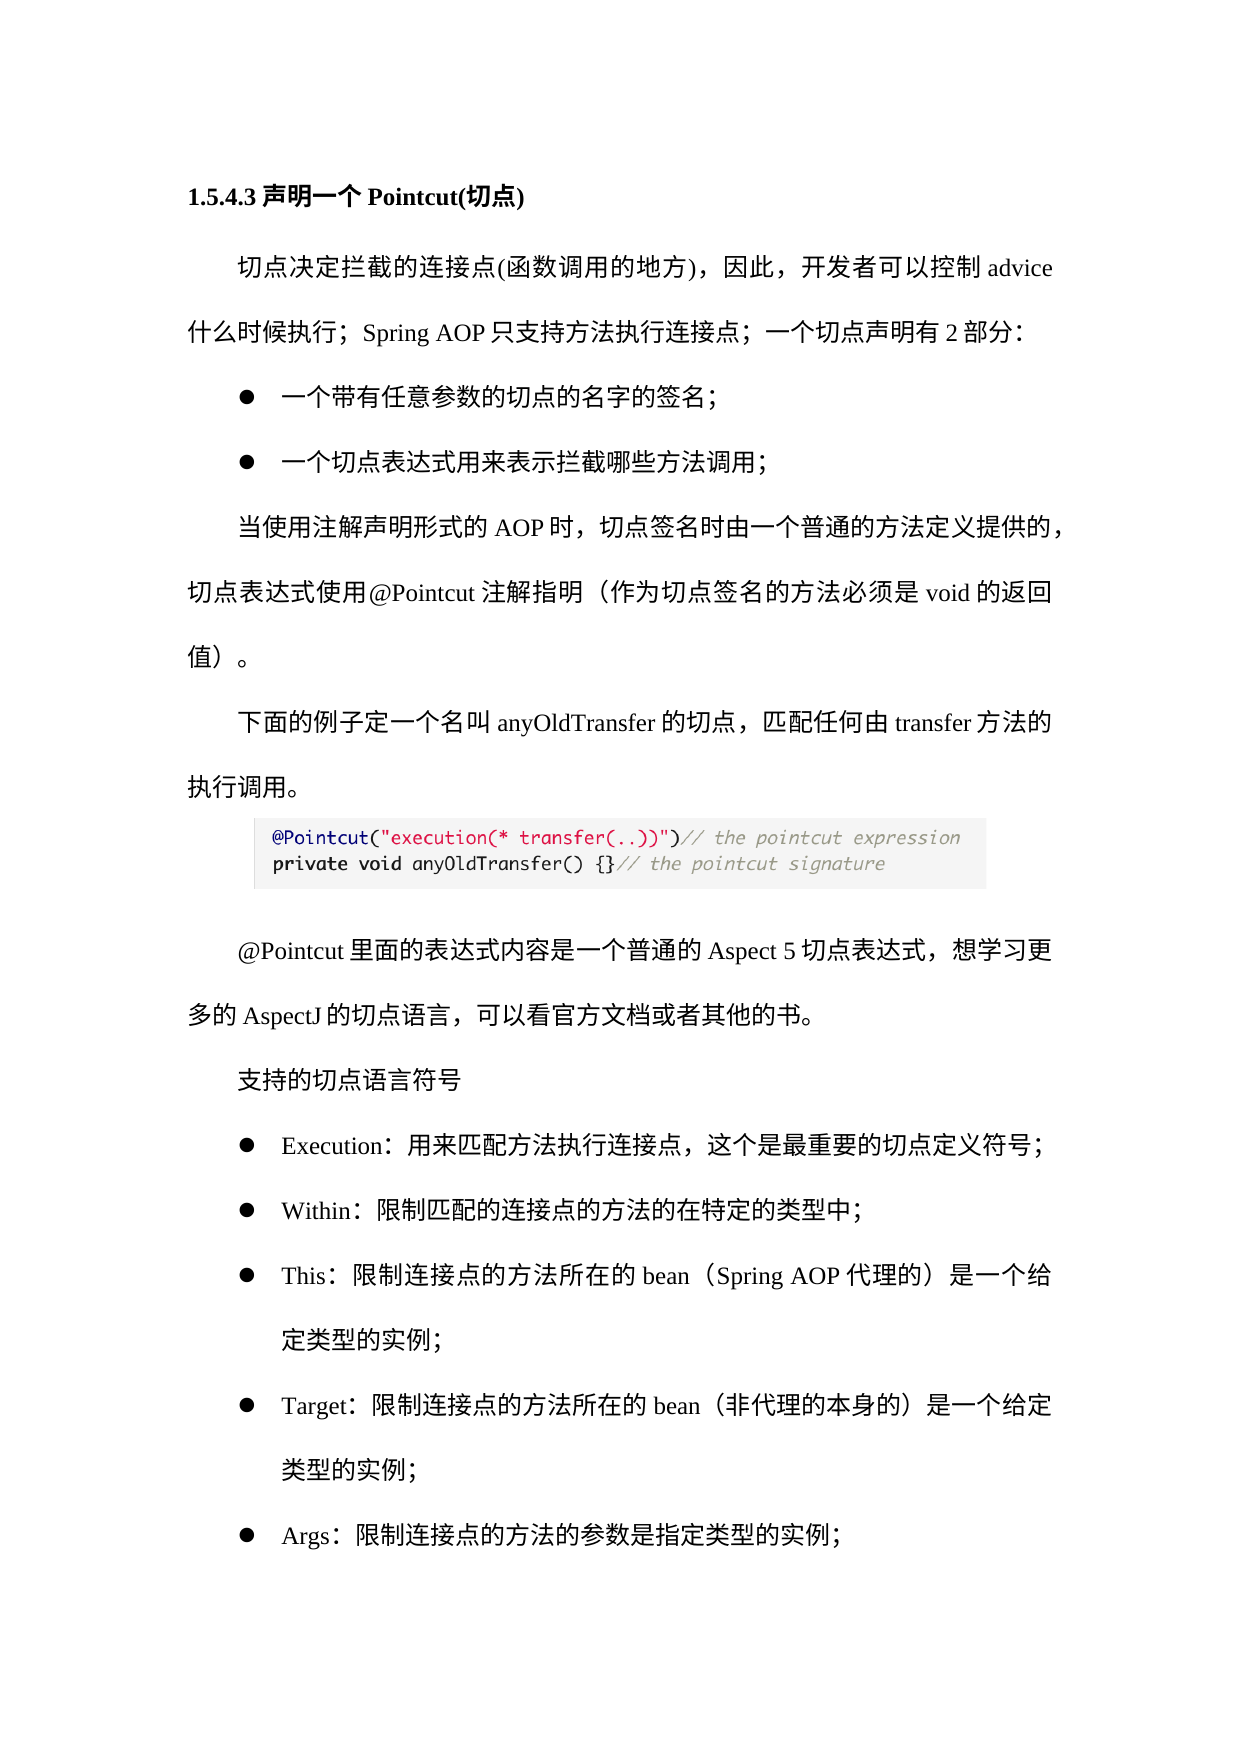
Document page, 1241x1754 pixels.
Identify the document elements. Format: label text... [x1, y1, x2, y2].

list This：限制连接点的方法所在的bean（Spring AOP代理的）是一个给定类型的实例； [237, 1241, 1053, 1371]
list Target：限制连接点的方法所在的bean（非代理的本身的）是一个给定类型的实例； [237, 1371, 1053, 1501]
text 当使用注解声明形式的AOP时，切点签名时由一个普通的方法定义提供的，切点表达式使用@Pointcut注解指明（作为切点签名的方法必须是void的返回值）。 [187, 493, 1053, 688]
list Execution：用来匹配方法执行连接点，这个是最重要的切点定义符号； [237, 1111, 1053, 1176]
list Args：限制连接点的方法的参数是指定类型的实例； [237, 1501, 1053, 1566]
list 一个切点表达式用来表示拦截哪些方法调用； [237, 428, 1053, 493]
text 支持的切点语言符号 [187, 1046, 1053, 1111]
text 切点决定拦截的连接点(函数调用的地方)，因此，开发者可以控制advice什么时候执行；Spring AOP只支持方法执行连接点；一个切点声明有2部分： [187, 233, 1053, 363]
list Within：限制匹配的连接点的方法的在特定的类型中； [237, 1176, 1053, 1241]
subtitle 1.5.4.3 声明一个Pointcut(切点) [187, 162, 1053, 227]
text @Pointcut里面的表达式内容是一个普通的Aspect 5切点表达式，想学习更多的AspectJ的切点语言，可以看官方文档或者其他的书。 [187, 916, 1053, 1046]
list 一个带有任意参数的切点的名字的签名； [237, 363, 1053, 428]
picture [254, 818, 987, 889]
text 下面的例子定一个名叫anyOldTransfer的切点，匹配任何由transfer方法的执行调用。 [187, 688, 1053, 818]
